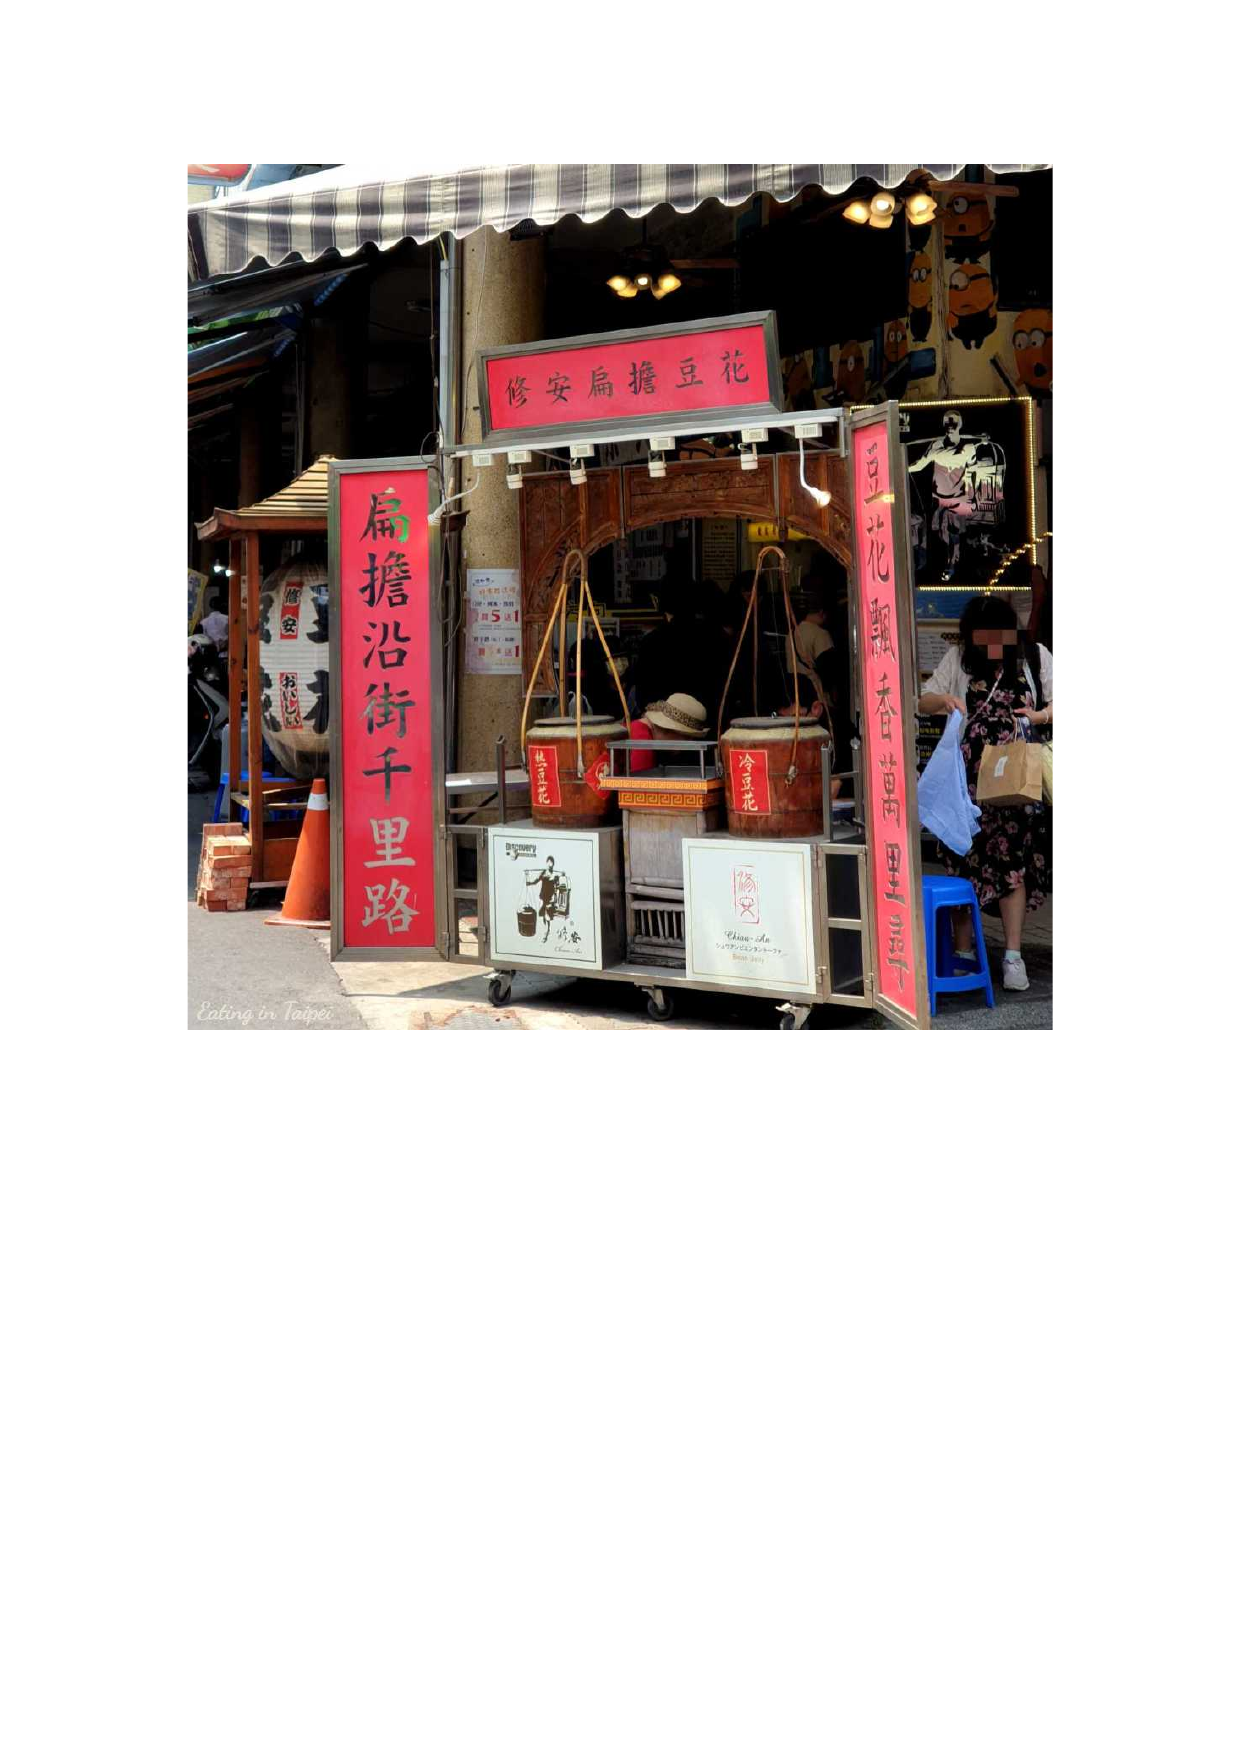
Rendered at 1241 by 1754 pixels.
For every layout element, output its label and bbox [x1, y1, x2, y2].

picture [187, 164, 1053, 1030]
